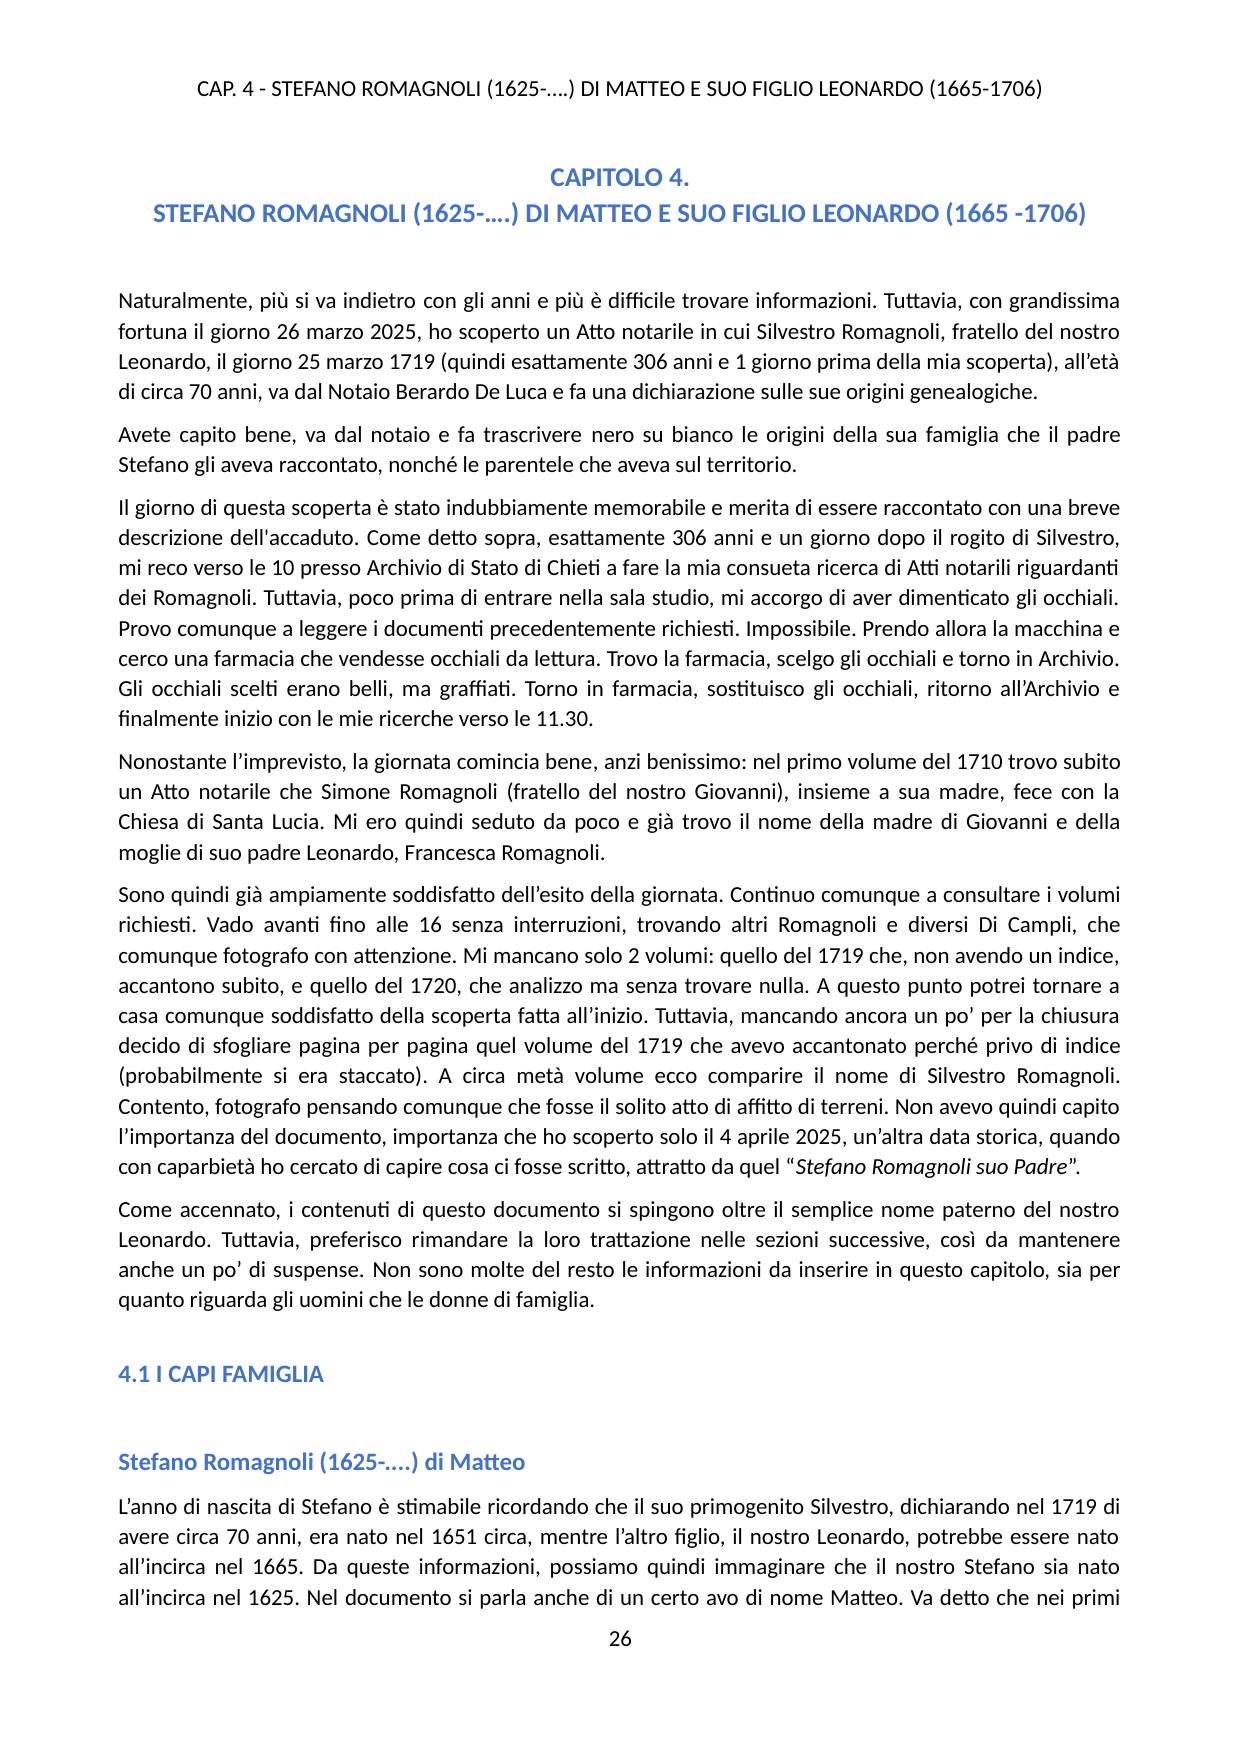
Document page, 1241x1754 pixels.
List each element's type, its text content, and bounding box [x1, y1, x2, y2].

text Sono quindi già ampiamente soddisfatto dell’esito della giornata. Continuo comunque a consultare i volumi richiesti. Vado avanti fino alle 16 senza interruzioni, trovando altri Romagnoli e diversi Di Campli, che comunque fotografo con attenzione. Mi mancano solo 2 volumi: quello del 1719 che, non avendo un indice, accantono subito, e quello del 1720, che analizzo ma senza trovare nulla. A questo punto potrei tornare a casa comunque soddisfatto della scoperta fatta all’inizio. Tuttavia, mancando ancora un po’ per la chiusura decido di sfogliare pagina per pagina quel volume del 1719 che avevo accantonato perché privo di indice (probabilmente si era staccato). A circa metà volume ecco comparire il nome di Silvestro Romagnoli. Contento, fotografo pensando comunque che fosse il solito atto di affitto di terreni. Non avevo quindi capito l’importanza del documento, importanza che ho scoperto solo il 4 aprile 2025, un’altra data storica, quando con caparbietà ho cercato di capire cosa ci fosse scritto, attratto da quel “Stefano Romagnoli suo Padre”. [118, 880, 1122, 1180]
text Come accennato, i contenuti di questo documento si spingono oltre il semplice nome paterno del nostro Leonardo. Tuttavia, preferisco rimandare la loro trattazione nelle sezioni successive, così da mantenere anche un po’ di suspense. Non sono molte del resto le informazioni da inserire in questo capitolo, sia per quanto riguarda gli uomini che le donne di famiglia. [118, 1195, 1122, 1313]
subtitle Stefano Romagnoli (1625-....) di Matteo [118, 1447, 1122, 1477]
text Nonostante l’imprevisto, la giornata comincia bene, anzi benissimo: nel primo volume del 1710 trovo subito un Atto notarile che Simone Romagnoli (fratello del nostro Giovanni), insieme a sua madre, fece con la Chiesa di Santa Lucia. Mi ero quindi seduto da poco e già trovo il nome della madre di Giovanni e della moglie di suo padre Leonardo, Francesca Romagnoli. [118, 747, 1122, 866]
text Il giorno di questa scoperta è stato indubbiamente memorabile e merita di essere raccontato con una breve descrizione dell'accaduto. Come detto sopra, esattamente 306 anni e un giorno dopo il rogito di Silvestro, mi reco verso le 10 presso Archivio di Stato di Chieti a fare la mia consueta ricerca di Atti notarili riguardanti dei Romagnoli. Tuttavia, poco prima di entrare nella sala studio, mi accorgo di aver dimenticato gli occhiali. Provo comunque a leggere i documenti precedentemente richiesti. Impossibile. Prendo allora la macchina e cerco una farmacia che vendesse occhiali da lettura. Trovo la farmacia, scelgo gli occhiali e torno in Archivio. Gli occhiali scelti erano belli, ma graffiati. Torno in farmacia, sostituisco gli occhiali, ritorno all’Archivio e finalmente inizio con le mie ricerche verso le 11.30. [118, 493, 1122, 732]
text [118, 1492, 1122, 1611]
text Avete capito bene, va dal notaio e fa trascrivere nero su bianco le origini della sua famiglia che il padre Stefano gli aveva raccontato, nonché le parentele che aveva sul territorio. [118, 420, 1122, 478]
text Naturalmente, più si va indietro con gli anni e più è difficile trovare informazioni. Tuttavia, con grandissima fortuna il giorno 26 marzo 2025, ho scoperto un Atto notarile in cui Silvestro Romagnoli, fratello del nostro Leonardo, il giorno 25 marzo 1719 (quindi esattamente 306 anni e 1 giorno prima della mia scoperta), all’età di circa 70 anni, va dal Notaio Berardo De Luca e fa una dichiarazione sulle sue origini genealogiche. [118, 287, 1122, 405]
subtitle CAPITOLO 4. STEFANO ROMAGNOLI (1625-….) DI MATTEO E SUO FIGLIO LEONARDO (1665 -1706) [118, 160, 1122, 229]
subtitle 4.1 I CAPI FAMIGLIA [118, 1358, 1122, 1389]
